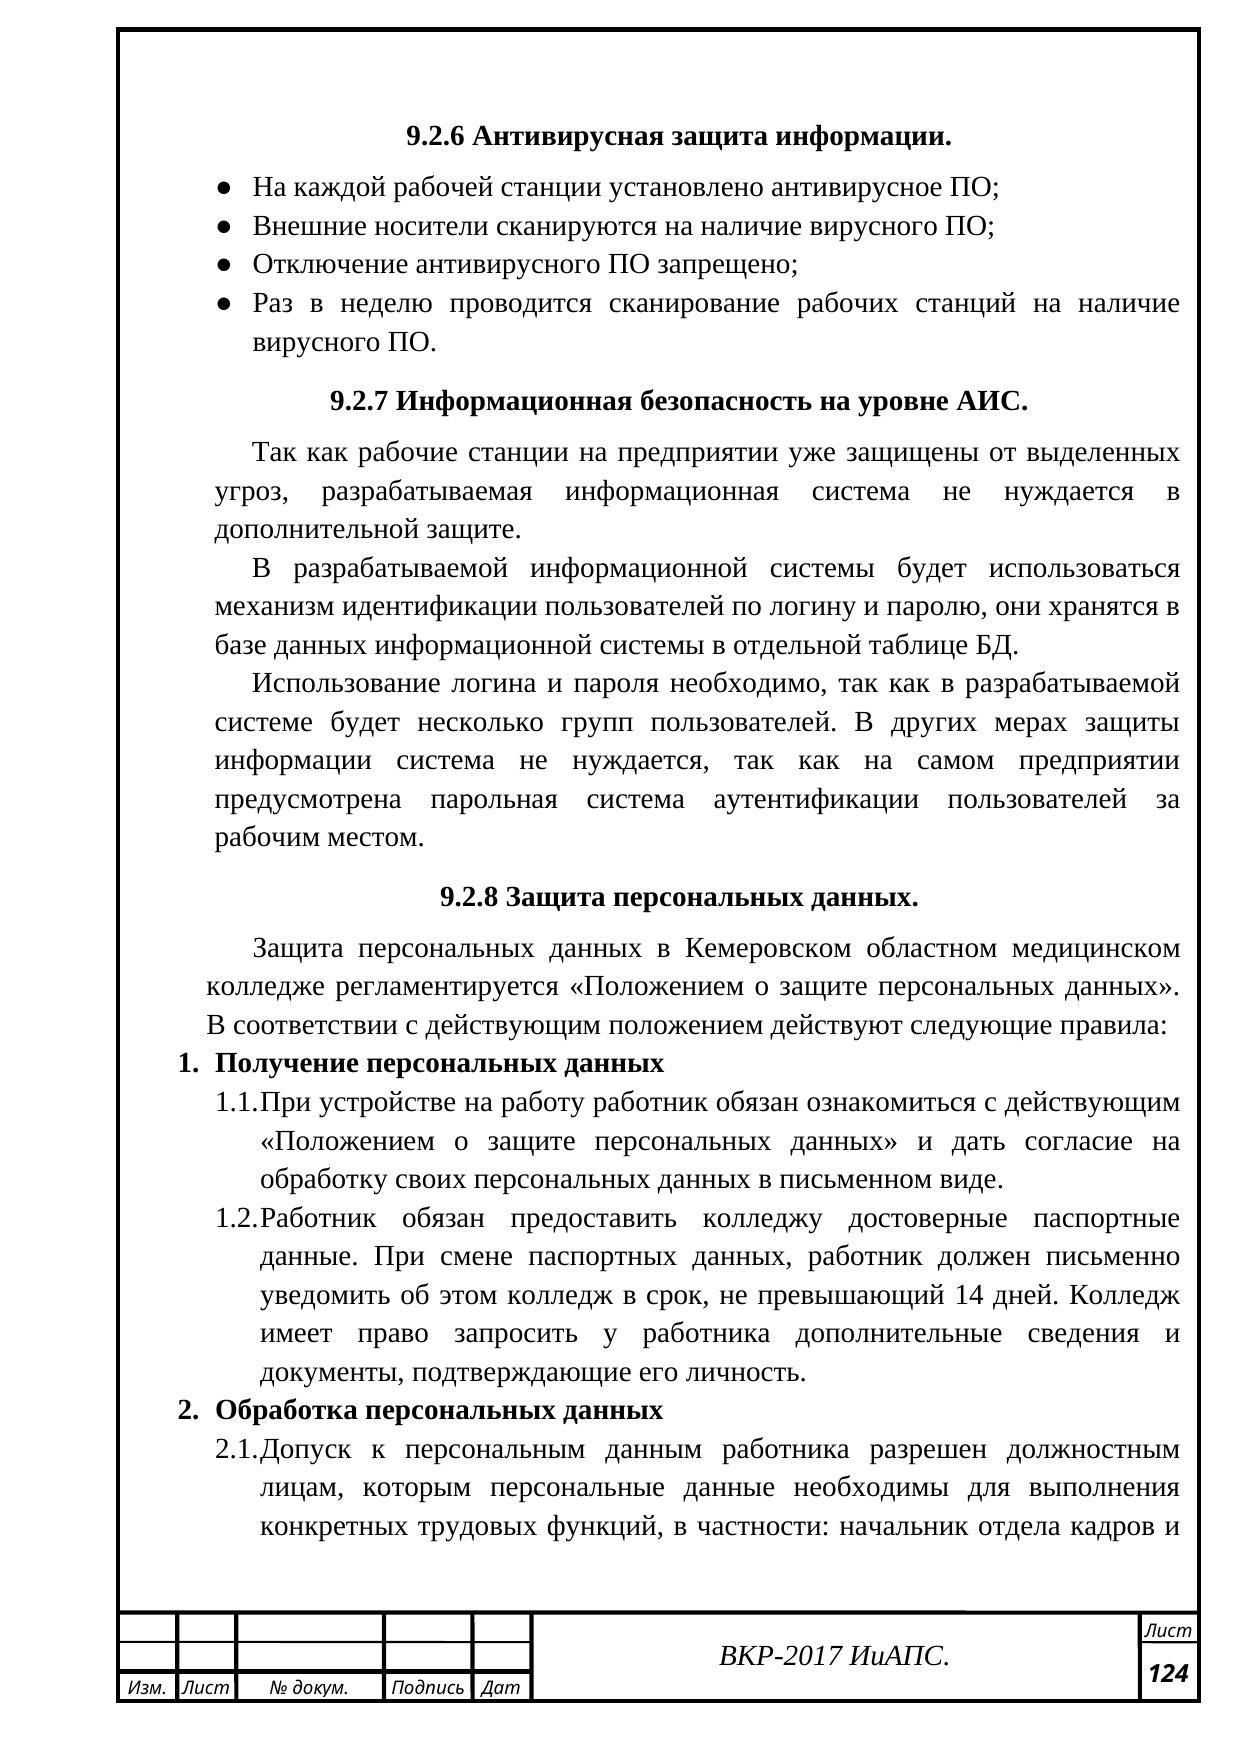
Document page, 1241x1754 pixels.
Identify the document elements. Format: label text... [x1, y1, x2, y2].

subtitle Антивирусная защита информации. [0, 118, 1181, 152]
text Защита персональных данных в Кемеровском областном медицинском колледже регламентируется «Положением о защите персональных данных». В соответствии с действующим положением действуют следующие правила: [206, 930, 1181, 1041]
list Получение персональных данных [177, 1046, 1181, 1079]
list На каждой рабочей станции установлено антивирусное ПО; [215, 169, 1181, 203]
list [215, 1431, 1181, 1542]
list Отключение антивирусного ПО запрещено; [215, 246, 1181, 280]
list Внешние носители сканируются на наличие вирусного ПО; [215, 208, 1181, 241]
list Обработка персональных данных [177, 1392, 1181, 1426]
subtitle Защита персональных данных. [0, 879, 1181, 912]
text Так как рабочие станции на предприятии уже защищены от выделенных угроз, разрабатываемая информационная система не нуждается в дополнительной защите. [214, 434, 1181, 545]
list Раз в неделю проводится сканирование рабочих станций на наличие вирусного ПО. [215, 285, 1181, 357]
list При устройстве на работу работник обязан ознакомиться с действующим «Положением о защите персональных данных» и дать согласие на обработку своих персональных данных в письменном виде. [215, 1084, 1181, 1195]
text В разрабатываемой информационной системы будет использоваться механизм идентификации пользователей по логину и паролю, они хранятся в базе данных информационной системы в отдельной таблице БД. [214, 550, 1181, 660]
text Использование логина и пароля необходимо, так как в разрабатываемой системе будет несколько групп пользователей. В других мерах защиты информации система не нуждается, так как на самом предприятии предусмотрена парольная система аутентификации пользователей за рабочим местом. [214, 665, 1181, 853]
list Работник обязан предоставить колледжу достоверные паспортные данные. При смене паспортных данных, работник должен письменно уведомить об этом колледж в срок, не превышающий 14 дней. Колледж имеет право запросить у работника дополнительные сведения и документы, подтверждающие его личность. [215, 1200, 1181, 1387]
subtitle Информационная безопасность на уровне АИС. [0, 383, 1181, 417]
